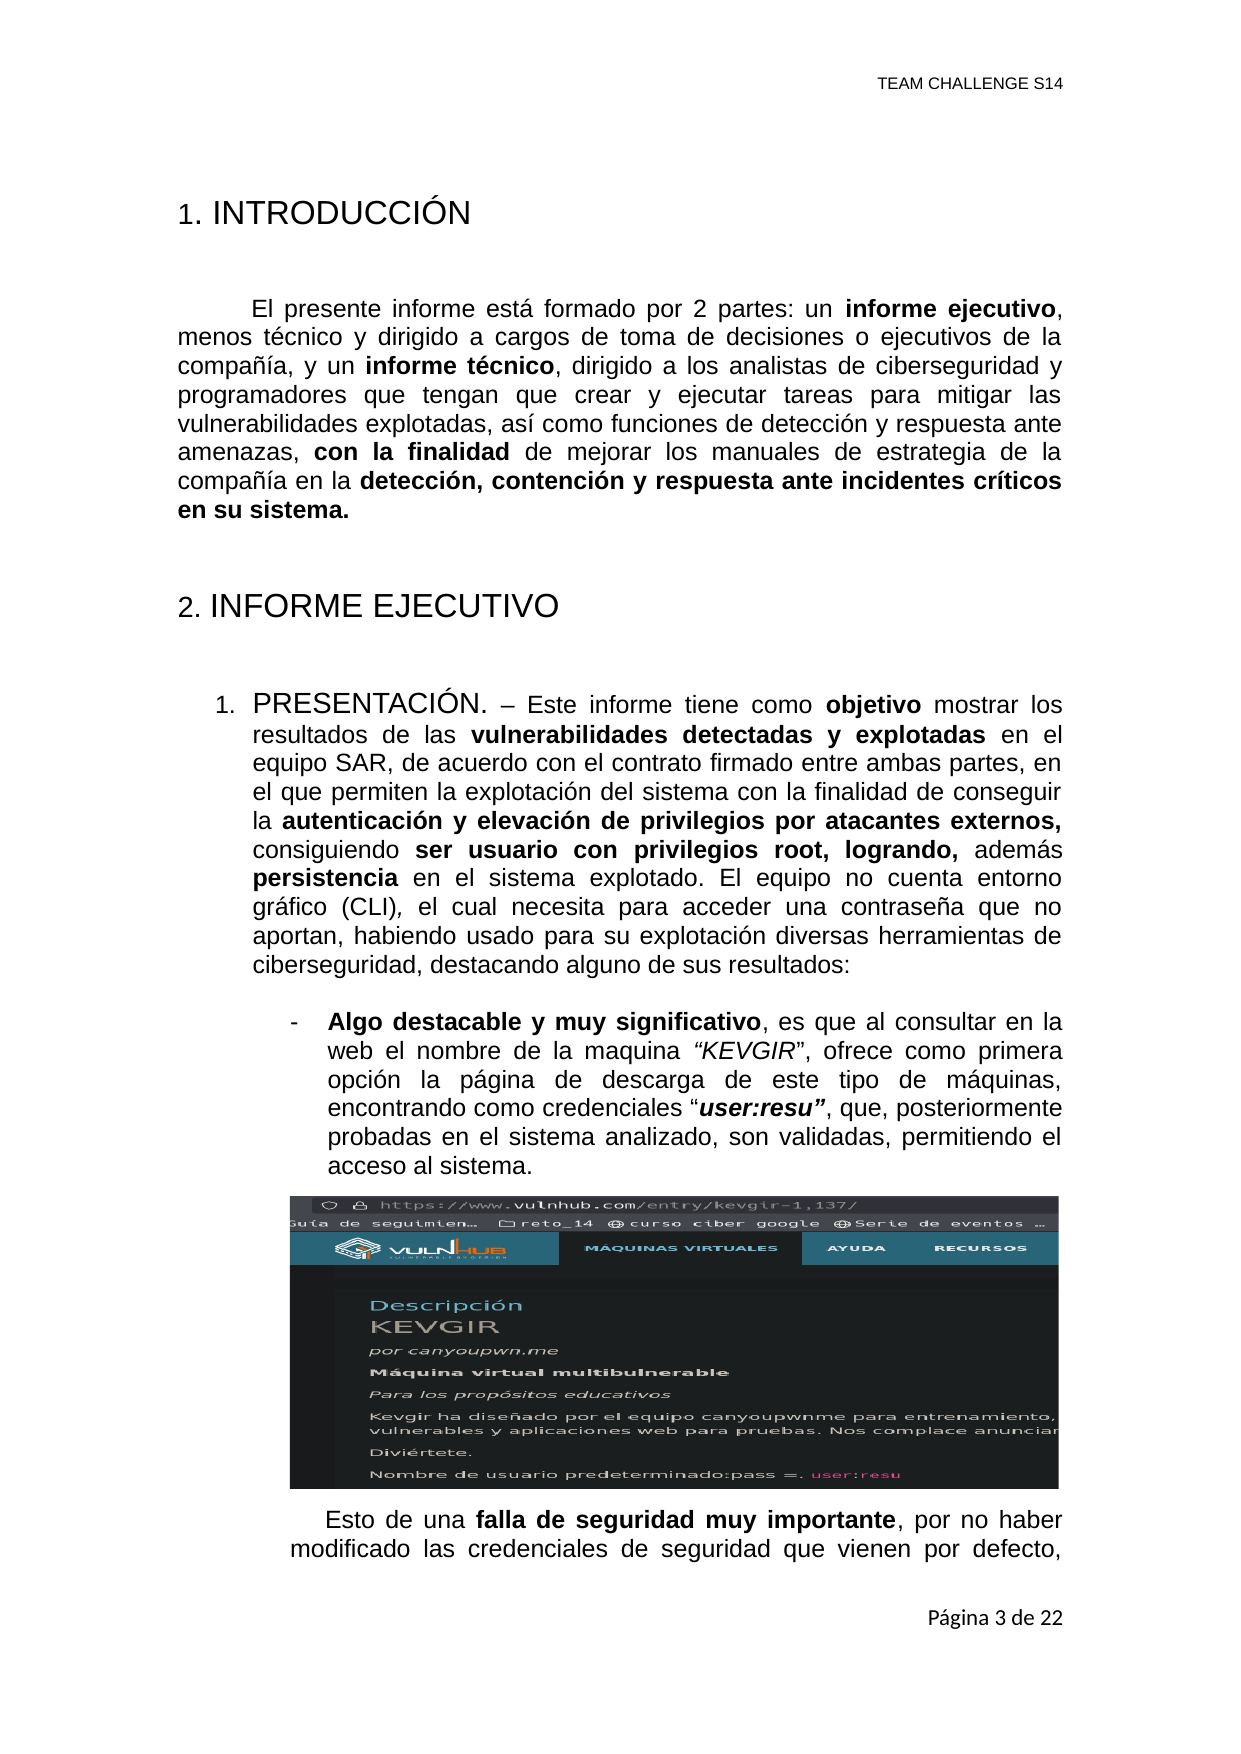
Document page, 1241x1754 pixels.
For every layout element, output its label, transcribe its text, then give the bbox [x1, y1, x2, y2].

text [290, 1505, 1063, 1563]
text 2. INFORME EJECUTIVO [177, 586, 1063, 624]
list PRESENTACIÓN. – Este informe tiene como objetivo mostrar los resultados de las vulnerabilidades detectadas y explotadas en el equipo SAR, de acuerdo con el contrato firmado entre ambas partes, en el que permiten la explotación del sistema con la finalidad de conseguir la autenticación y elevación de privilegios por atacantes externos, consiguiendo ser usuario con privilegios root, logrando, además persistencia en el sistema explotado. El equipo no cuenta entorno gráfico (CLI), el cual necesita para acceder una contraseña que no aportan, habiendo usado para su explotación diversas herramientas de ciberseguridad, destacando alguno de sus resultados: [215, 686, 1063, 978]
text El presente informe está formado por 2 partes: un informe ejecutivo, menos técnico y dirigido a cargos de toma de decisiones o ejecutivos de la compañía, y un informe técnico, dirigido a los analistas de ciberseguridad y programadores que tengan que crear y ejecutar tareas para mitigar las vulnerabilidades explotadas, así como funciones de detección y respuesta ante amenazas, con la finalidad de mejorar los manuales de estrategia de la compañía en la detección, contención y respuesta ante incidentes críticos en su sistema. [177, 293, 1063, 523]
text 1. INTRODUCCIÓN [177, 193, 1063, 231]
list Algo destacable y muy significativo, es que al consultar en la web el nombre de la maquina “KEVGIR”, ofrece como primera opción la página de descarga de este tipo de máquinas, encontrando como credenciales “user:resu”, que, posteriormente probadas en el sistema analizado, son validadas, permitiendo el acceso al sistema. [290, 1007, 1063, 1180]
picture [289, 1196, 1059, 1489]
